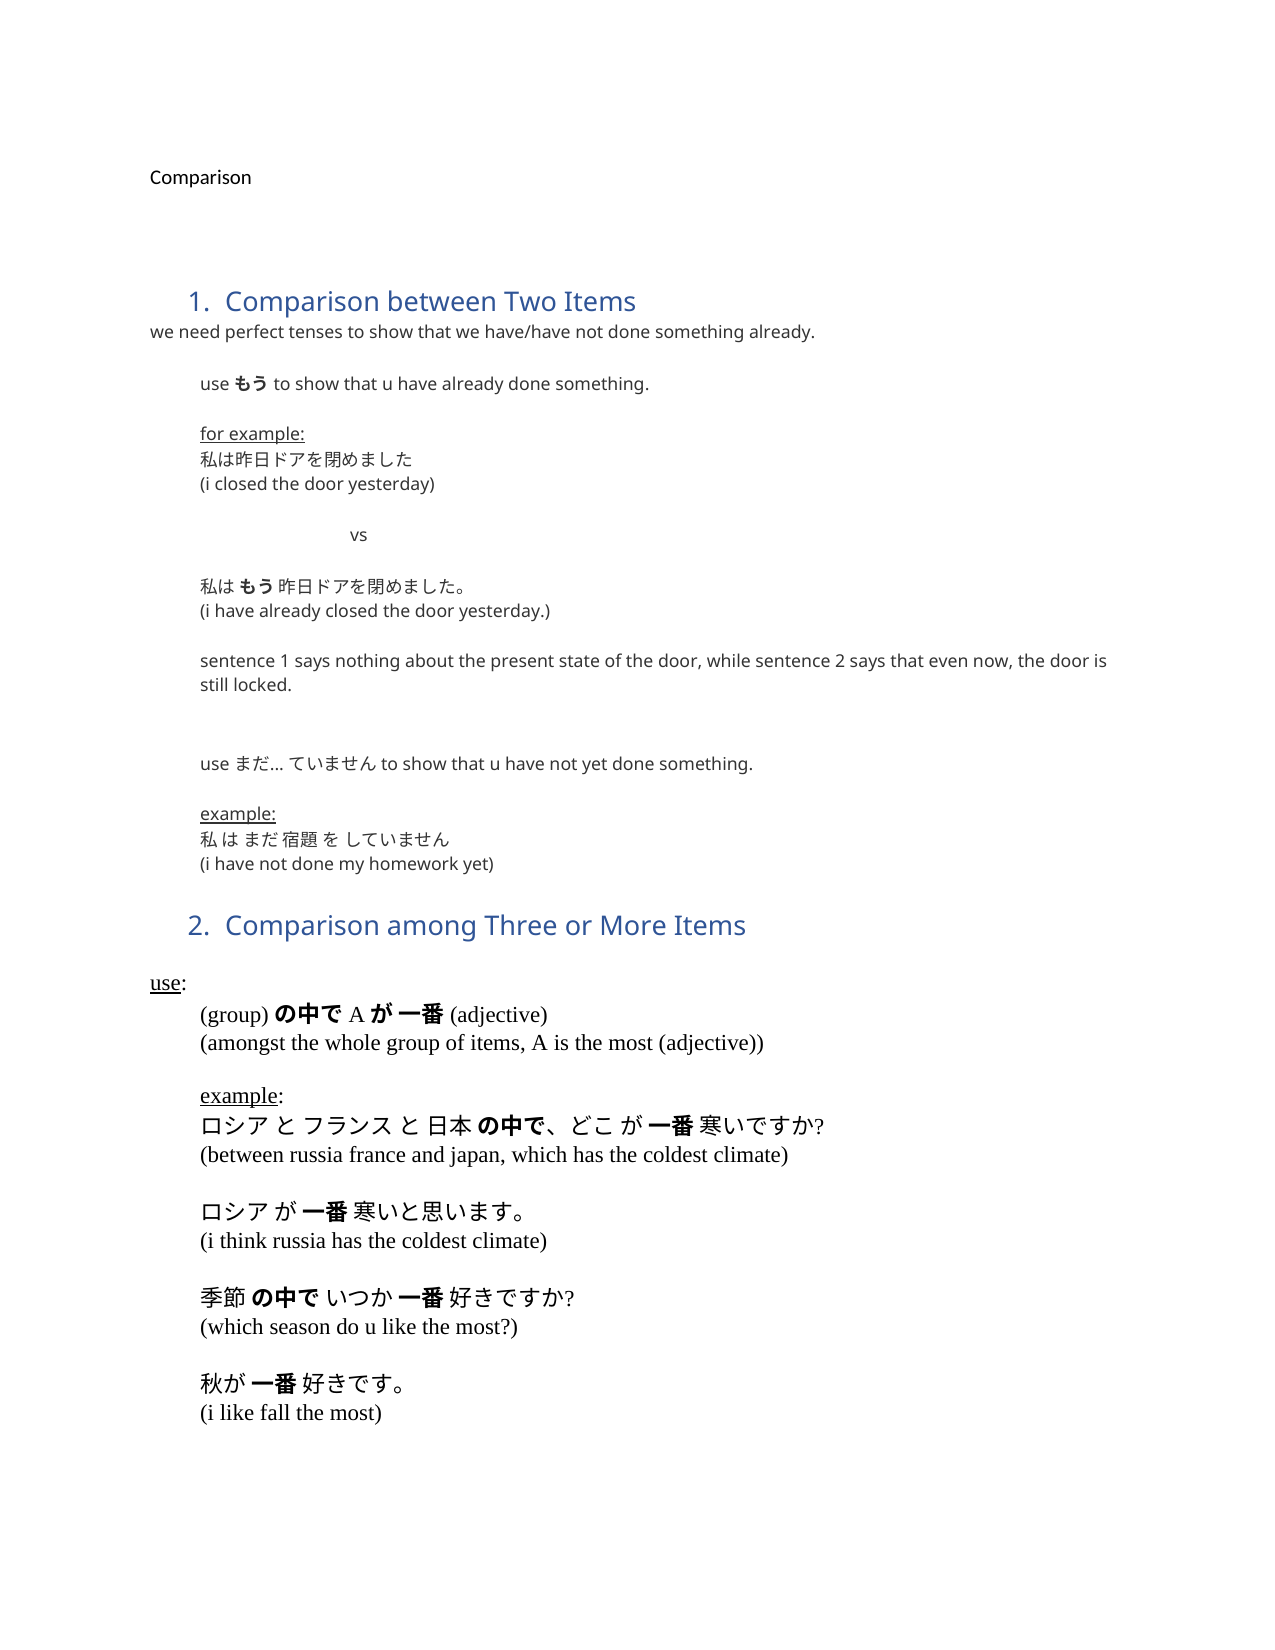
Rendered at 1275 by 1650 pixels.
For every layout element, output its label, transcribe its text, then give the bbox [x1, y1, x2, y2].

text for example: [200, 422, 1125, 446]
text 私 は まだ 宿題 を していません [200, 826, 1125, 852]
text (i have already closed the door yesterday.) [200, 598, 1125, 622]
text sentence 1 says nothing about the present state of the door, while sentence 2 says that even now, the door is still locked. [200, 649, 1125, 697]
text use まだ... ていません to show that u have not yet done something. [200, 750, 1125, 775]
text we need perfect tenses to show that we have/have not done something already. [150, 319, 1125, 343]
text vs [350, 522, 1125, 546]
text 秋が 一番 好きです。 [200, 1366, 1125, 1399]
text ロシア が 一番 寒いと思います。 [200, 1194, 1125, 1227]
text (i closed the door yesterday) [200, 471, 1125, 496]
text (i have not done my homework yet) [200, 852, 1125, 876]
text example: [200, 1082, 1125, 1108]
text (amongst the whole group of items, A is the most (adjective)) [200, 1029, 1125, 1055]
text use: [150, 943, 1125, 996]
text example: [200, 802, 1125, 826]
text (which season do u like the most?) [200, 1313, 1125, 1339]
text (between russia france and japan, which has the coldest climate) [200, 1141, 1125, 1168]
text (i think russia has the coldest climate) [200, 1227, 1125, 1254]
text 季節 の中で いつか 一番 好きですか? [200, 1280, 1125, 1313]
text use もう to show that u have already done something. [200, 369, 1125, 395]
text 私は昨日ドアを閉めました [200, 446, 1125, 471]
text (group) の中で A が 一番 (adjective) [200, 996, 1125, 1029]
text (i like fall the most) [200, 1399, 1125, 1426]
subtitle Comparison between Two Items [187, 282, 1125, 319]
text Comparison [150, 149, 1125, 193]
subtitle Comparison among Three or More Items [187, 906, 1125, 943]
text ロシア と フランス と 日本 の中で、どこ が 一番 寒いですか? [200, 1108, 1125, 1141]
text 私は もう 昨日ドアを閉めました。 [200, 572, 1125, 598]
